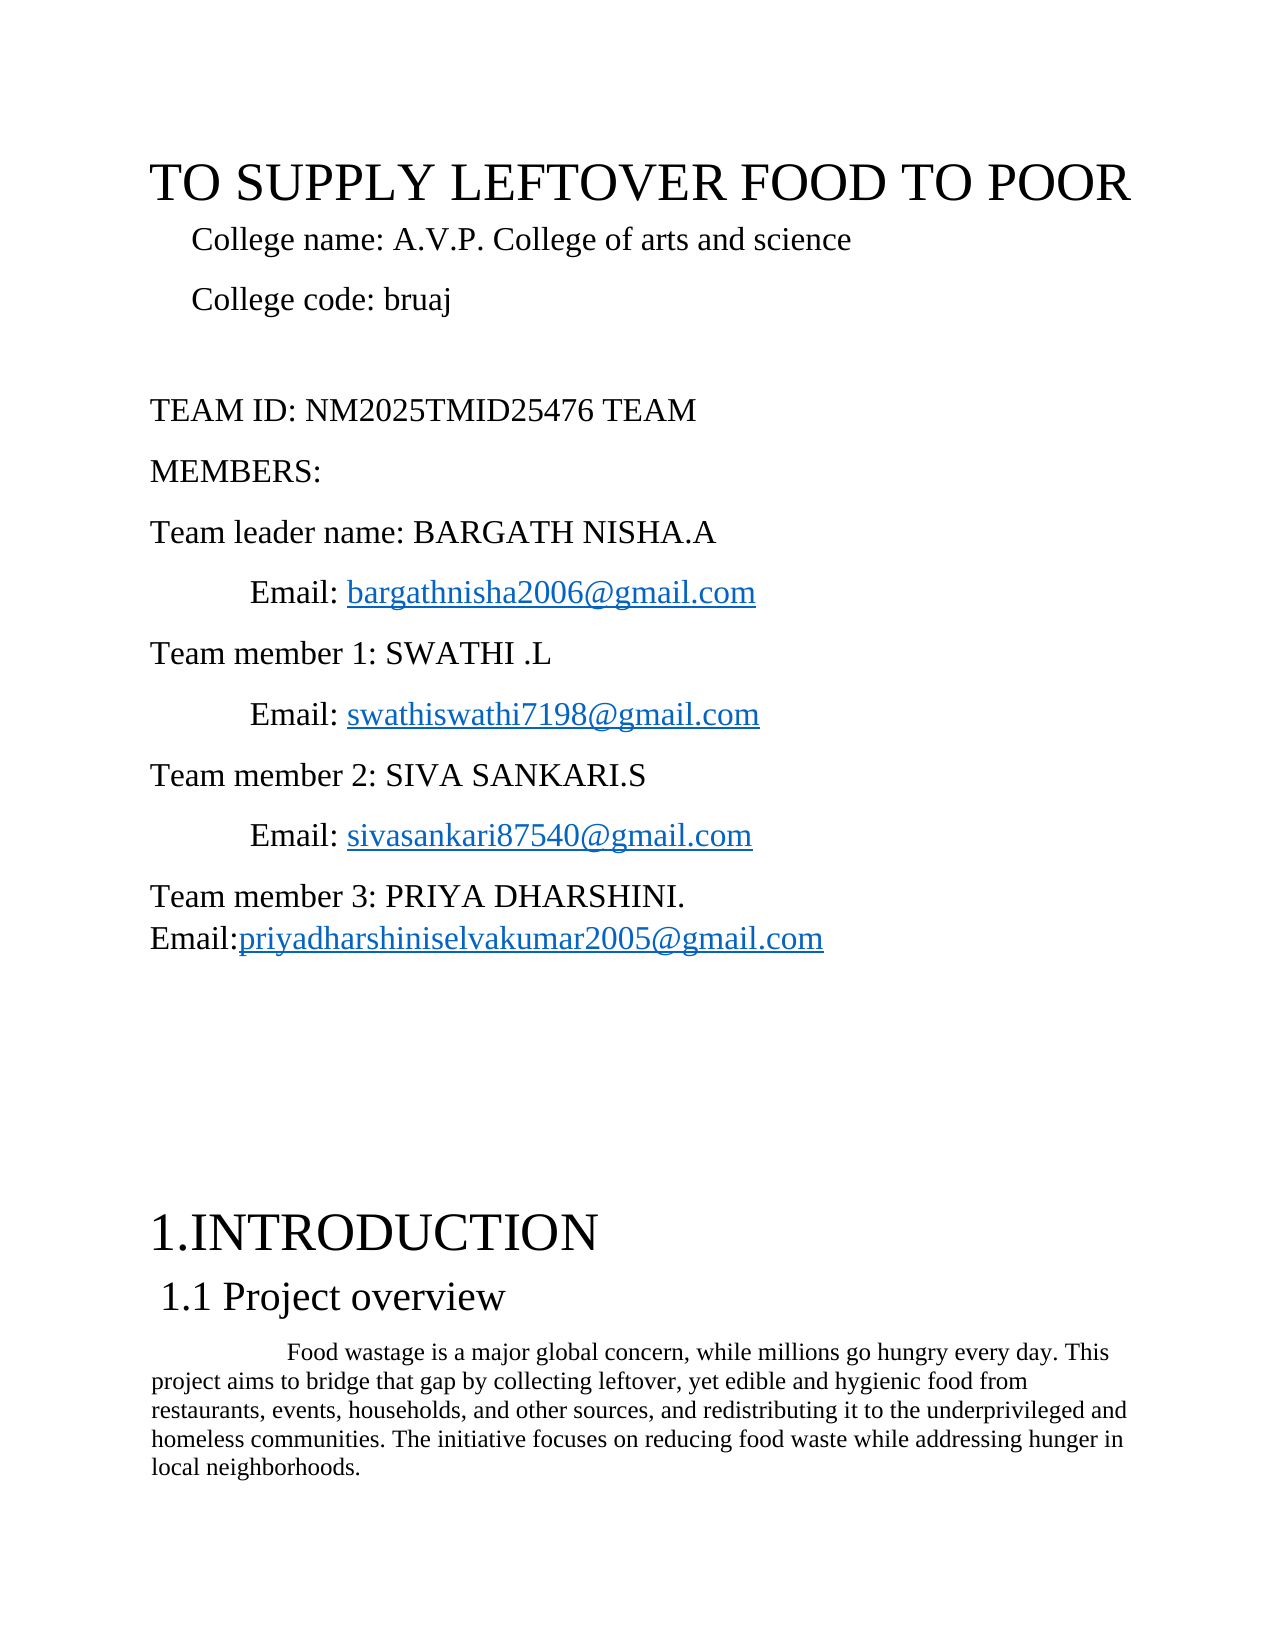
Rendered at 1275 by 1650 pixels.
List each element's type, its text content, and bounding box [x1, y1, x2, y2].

text TEAM ID: NM2025TMID25476 TEAM MEMBERS: [149, 390, 697, 489]
text Email: swathiswathi7198@gmail.com [149, 694, 1263, 733]
text Food wastage is a major global concern, while millions go hungry every day. This project aims to bridge that gap by collecting leftover, yet edible and hygienic food from restaurants, events, households, and other sources, and redistributing it to the underprivileged and homeless communities. The initiative focuses on reducing food waste while addressing hunger in local neighborhoods. [151, 1337, 1133, 1481]
subtitle TO SUPPLY LEFTOVER FOOD TO POOR [149, 150, 1263, 212]
text College name: A.V.P. College of arts and science [149, 219, 1263, 257]
text Team member 3: PRIYA DHARSHINI. Email:priyadharshiniselvakumar2005@gmail.com [149, 877, 1263, 956]
text 1.1 Project overview [149, 1271, 1176, 1319]
text Email: bargathnisha2006@gmail.com [149, 573, 1263, 611]
text College code: bruaj [149, 279, 1263, 318]
text Email: sivasankari87540@gmail.com [149, 816, 1263, 854]
text Team member 2: SIVA SANKARI.S [149, 755, 1263, 793]
subtitle 1.INTRODUCTION [149, 1200, 1263, 1262]
text Team leader name: BARGATH NISHA.A [149, 512, 1263, 551]
text Team member 1: SWATHI .L [149, 634, 1263, 672]
